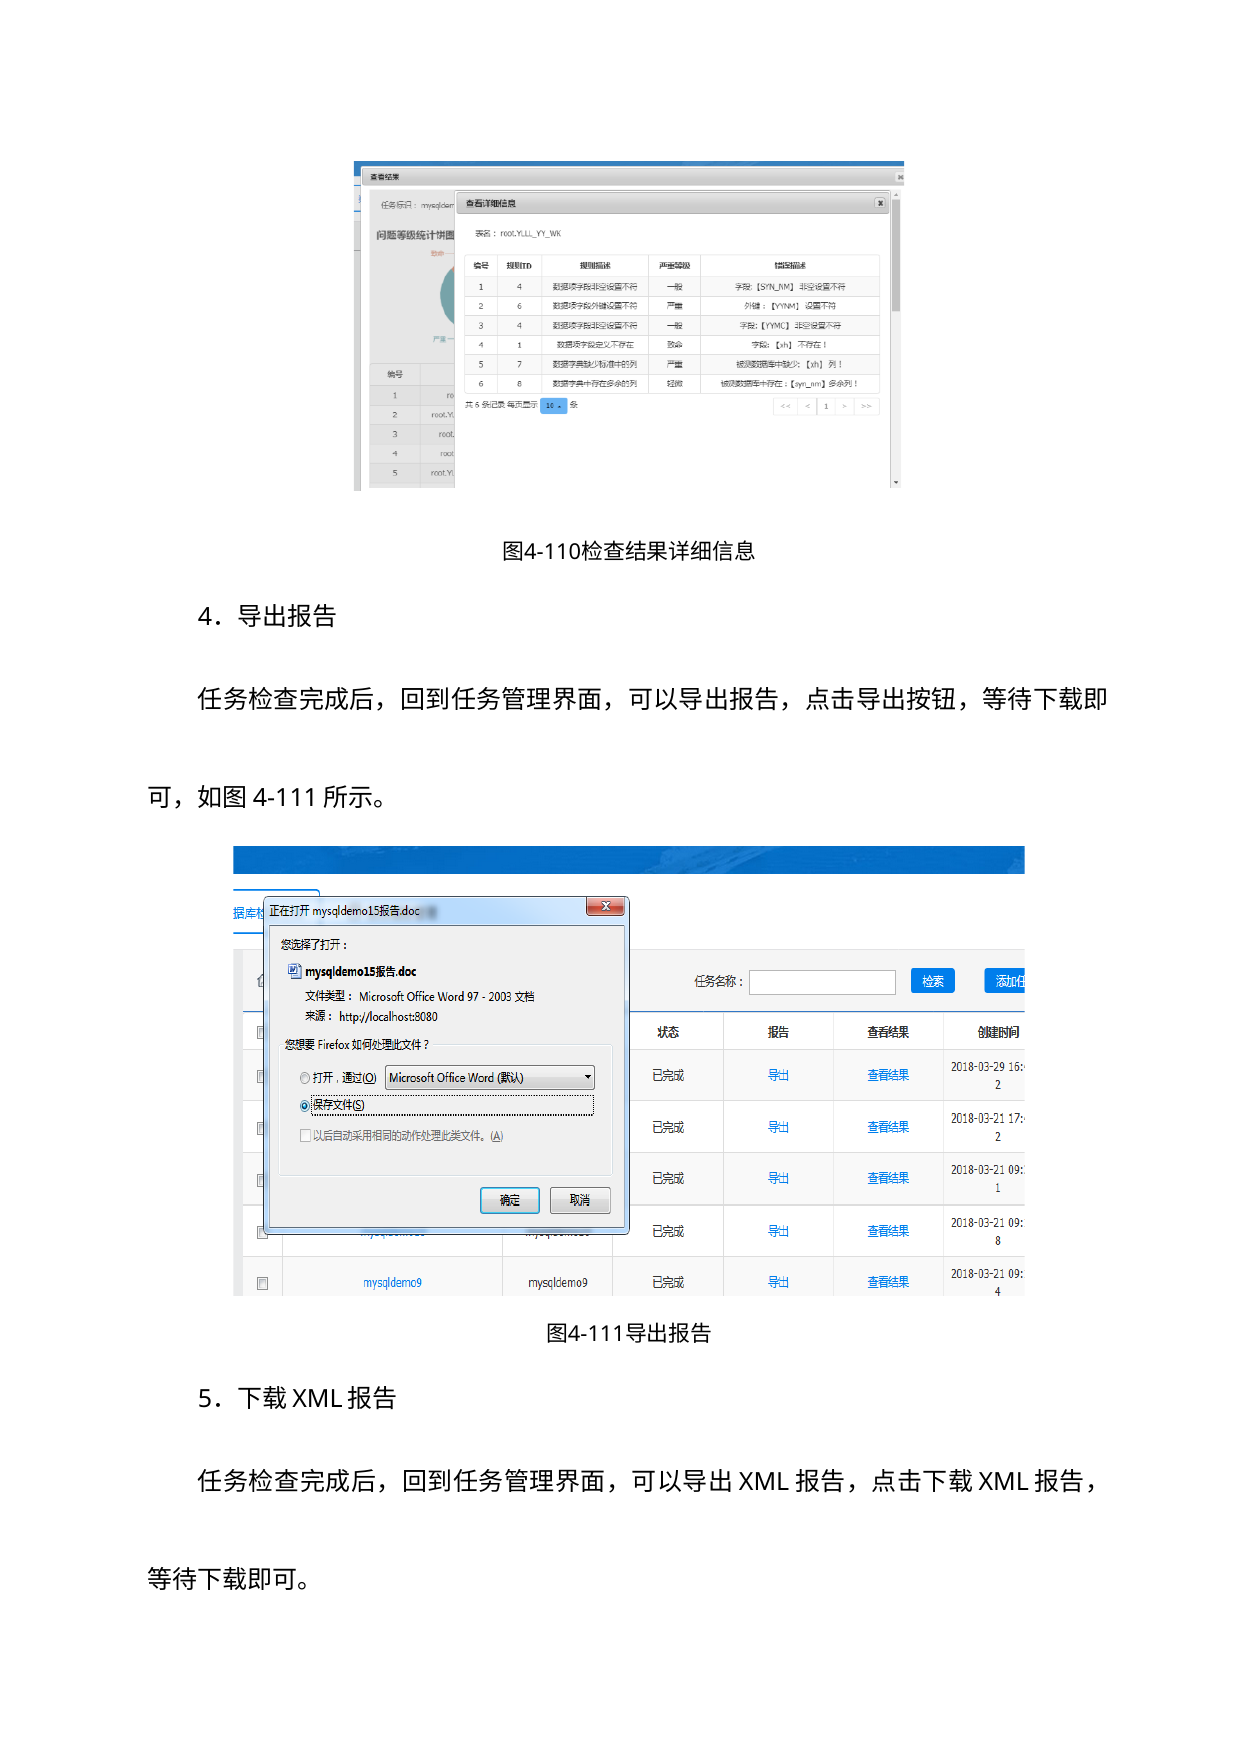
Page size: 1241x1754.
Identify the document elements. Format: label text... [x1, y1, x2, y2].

text 图4-111导出报告 [148, 1316, 1110, 1348]
text 5．下载XML报告 [148, 1364, 1110, 1429]
picture [353, 161, 905, 491]
text 任务检查完成后，回到任务管理界面，可以导出XML报告，点击下载XML报告，等待下载即可。 [148, 1447, 1110, 1610]
text 4．导出报告 [148, 582, 1110, 647]
text 图4-110检查结果详细信息 [148, 534, 1110, 567]
text 任务检查完成后，回到任务管理界面，可以导出报告，点击导出按钮，等待下载即可，如图4-111所示。 [148, 666, 1110, 828]
picture [233, 846, 1025, 1296]
